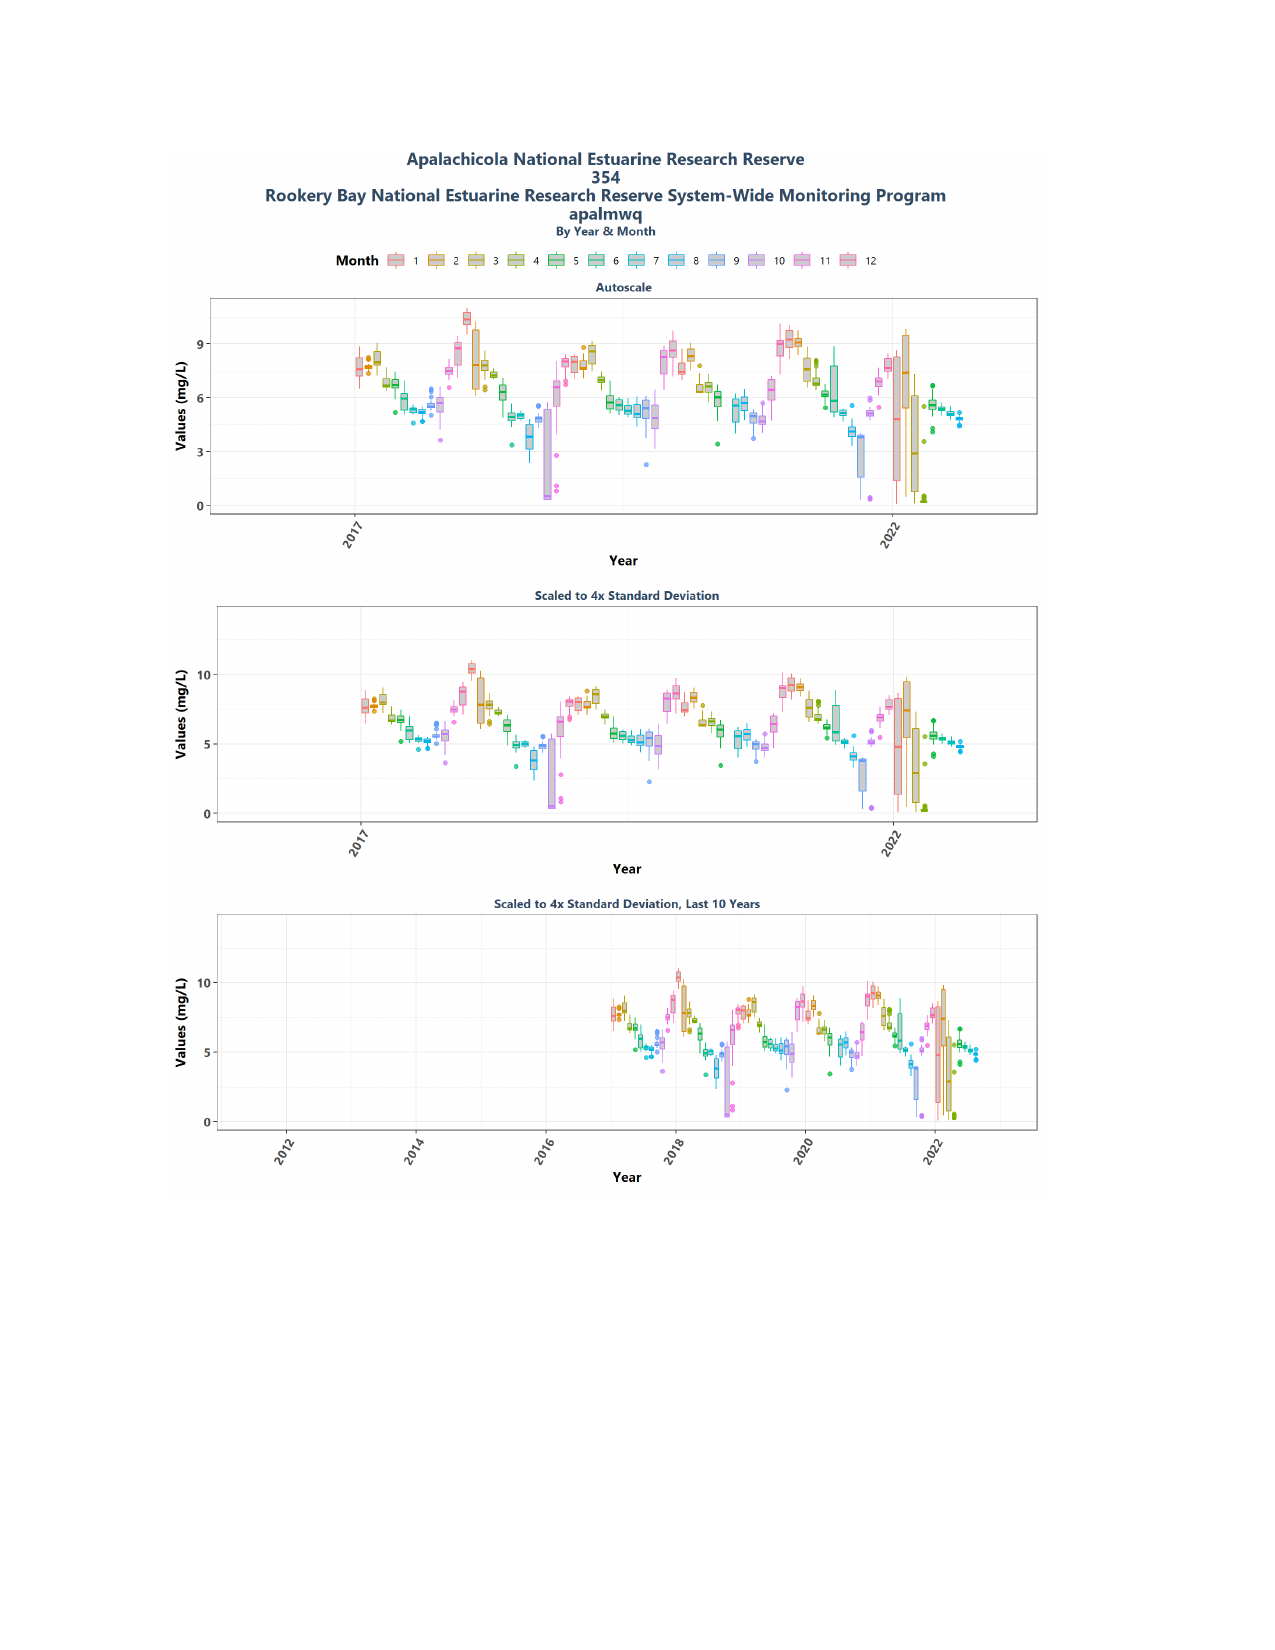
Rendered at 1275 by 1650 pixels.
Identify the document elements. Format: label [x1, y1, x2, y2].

picture [168, 150, 1044, 1200]
